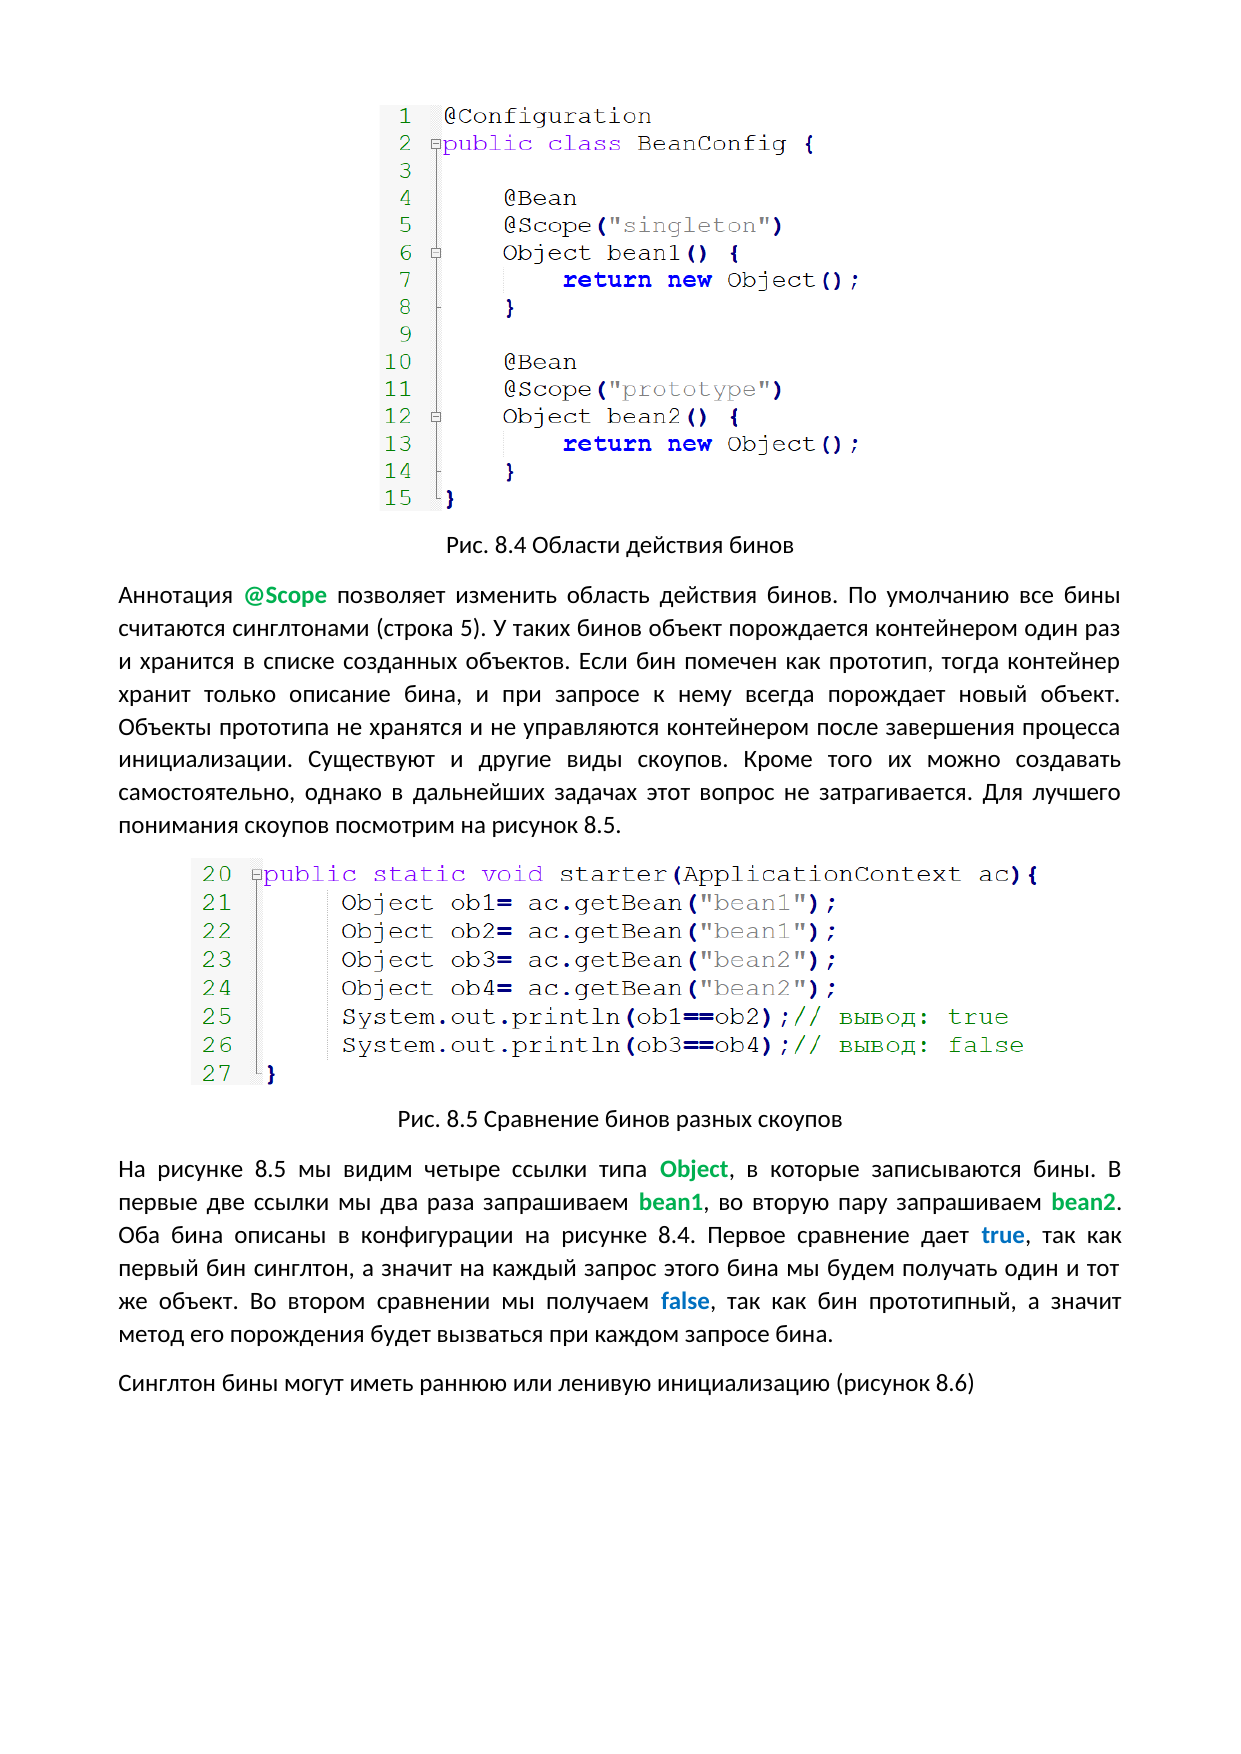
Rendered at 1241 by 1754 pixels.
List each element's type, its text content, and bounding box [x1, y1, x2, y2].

text Аннотация @Scope позволяет изменить область действия бинов. По умолчанию все бины считаются синглтонами (строка 5). У таких бинов объект порождается контейнером один раз и хранится в списке созданных объектов. Если бин помечен как прототип, тогда контейнер хранит только описание бина, и при запросе к нему всегда порождает новый объект. Объекты прототипа не хранятся и не управляются контейнером после завершения процесса инициализации. Существуют и другие виды скоупов. Кроме того их можно создавать самостоятельно, однако в дальнейших задачах этот вопрос не затрагивается. Для лучшего понимания скоупов посмотрим на рисунок 8.5. [118, 579, 1122, 840]
text Рис. 8.5 Сравнение бинов разных скоупов [118, 1104, 1122, 1134]
text На рисунке 8.5 мы видим четыре ссылки типа Object, в которые записываются бины. В первые две ссылки мы два раза запрашиваем bean1, во вторую пару запрашиваем bean2. Оба бина описаны в конфигурации на рисунке 8.4. Первое сравнение дает true, так как первый бин синглтон, а значит на каждый запрос этого бина мы будем получать один и тот же объект. Во втором сравнении мы получаем false, так как бин прототипный, а значит метод его порождения будет вызваться при каждом запросе бина. [118, 1153, 1122, 1348]
picture [190, 858, 1050, 1085]
text Синглтон бины могут иметь раннюю или ленивую инициализацию (рисунок 8.6) [118, 1367, 1122, 1398]
picture [379, 105, 861, 511]
text Рис. 8.4 Области действия бинов [118, 529, 1122, 560]
